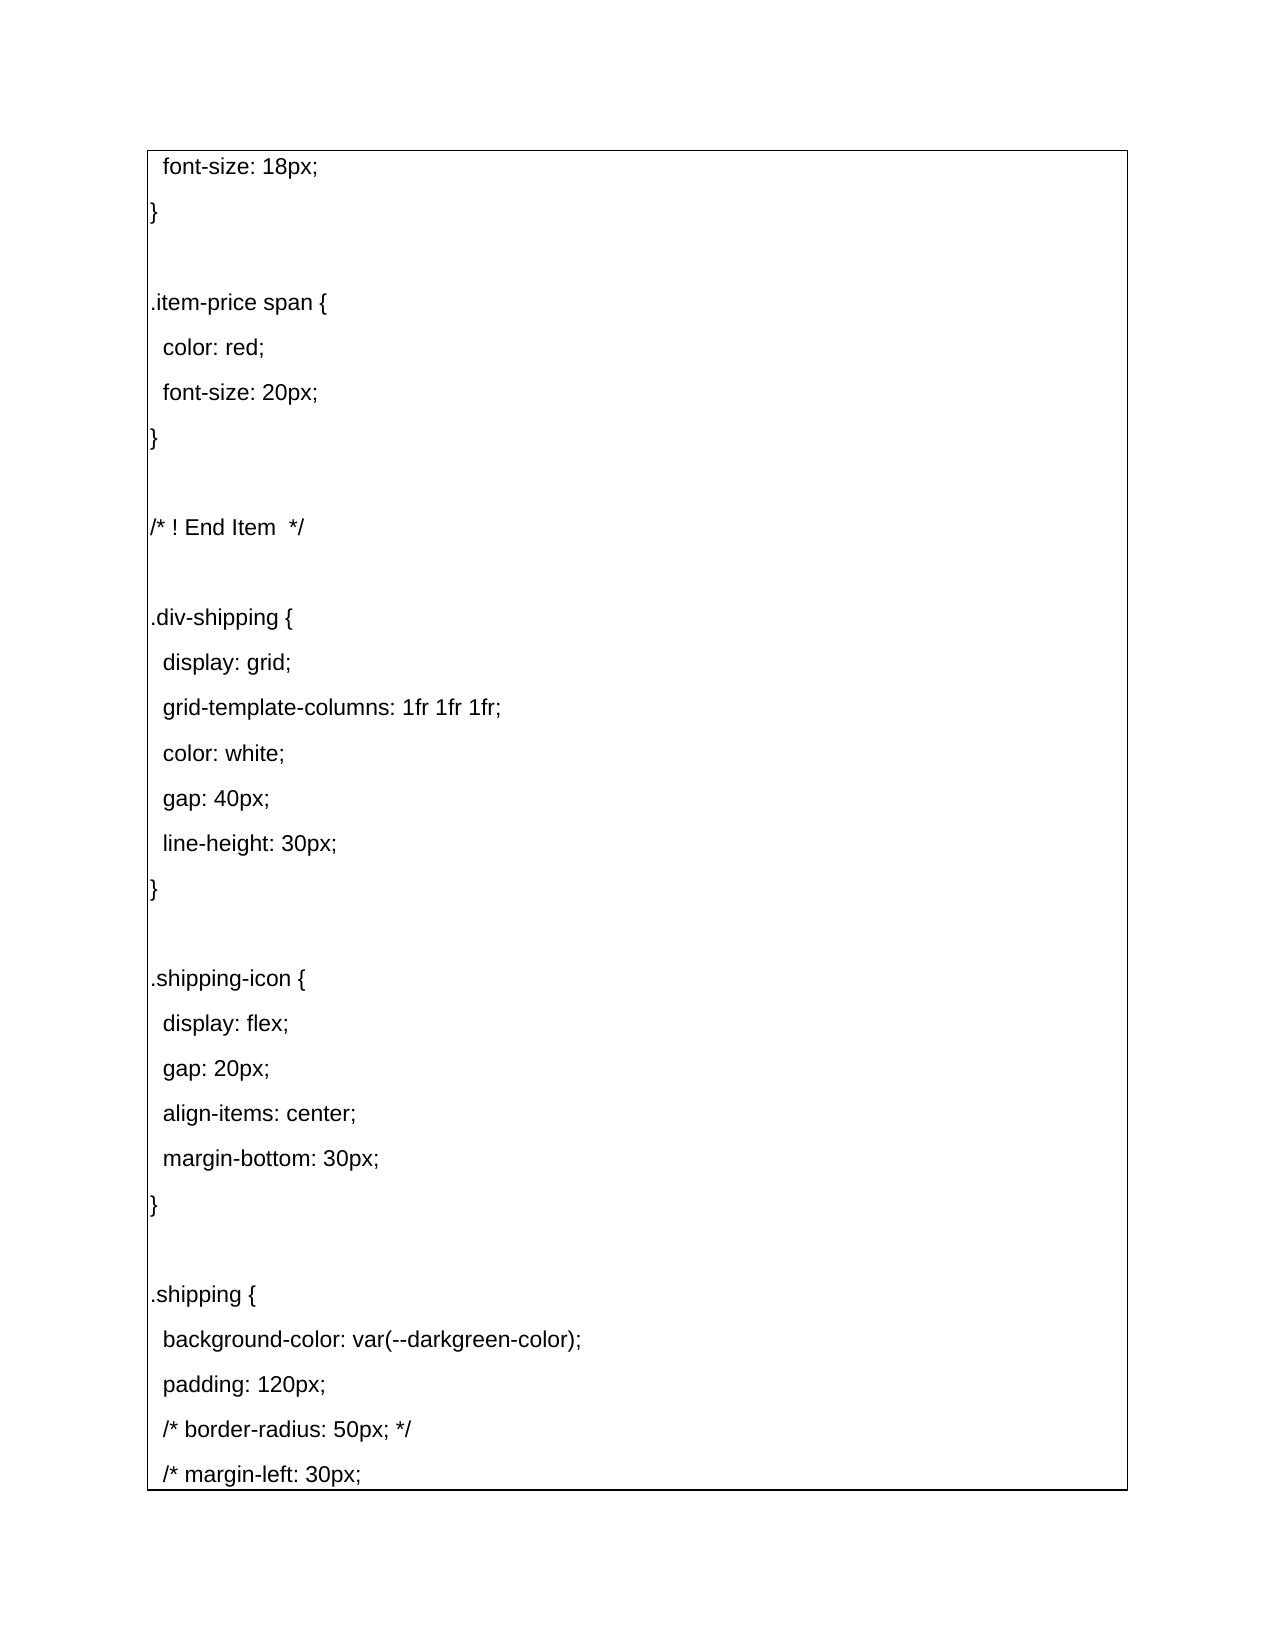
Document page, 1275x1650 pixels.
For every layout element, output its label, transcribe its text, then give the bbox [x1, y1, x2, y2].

text background-color: var(--darkgreen-color); [148, 1323, 1127, 1352]
text grid-template-columns: 1fr 1fr 1fr; [148, 691, 1127, 721]
text /* ! End Item */ [148, 511, 1127, 540]
text } [148, 1187, 1127, 1217]
text color: red; [148, 330, 1127, 360]
text padding: 120px; [148, 1368, 1127, 1397]
text .div-shipping { [148, 601, 1127, 631]
text gap: 40px; [148, 781, 1127, 811]
text display: grid; [148, 646, 1127, 676]
text .shipping { [148, 1278, 1127, 1307]
text /* border-radius: 50px; */ [148, 1413, 1127, 1442]
text .item-price span { [148, 285, 1127, 315]
text font-size: 20px; [148, 376, 1127, 405]
text align-items: center; [148, 1097, 1127, 1127]
text } [148, 872, 1127, 901]
text gap: 20px; [148, 1052, 1127, 1082]
text } [148, 195, 1127, 224]
text display: flex; [148, 1007, 1127, 1036]
text .shipping-icon { [148, 962, 1127, 991]
text color: white; [148, 736, 1127, 766]
text margin-bottom: 30px; [148, 1142, 1127, 1172]
text /* margin-left: 30px; [148, 1458, 1127, 1489]
text } [148, 421, 1127, 450]
text line-height: 30px; [148, 827, 1127, 856]
text font-size: 18px; [148, 151, 1127, 179]
